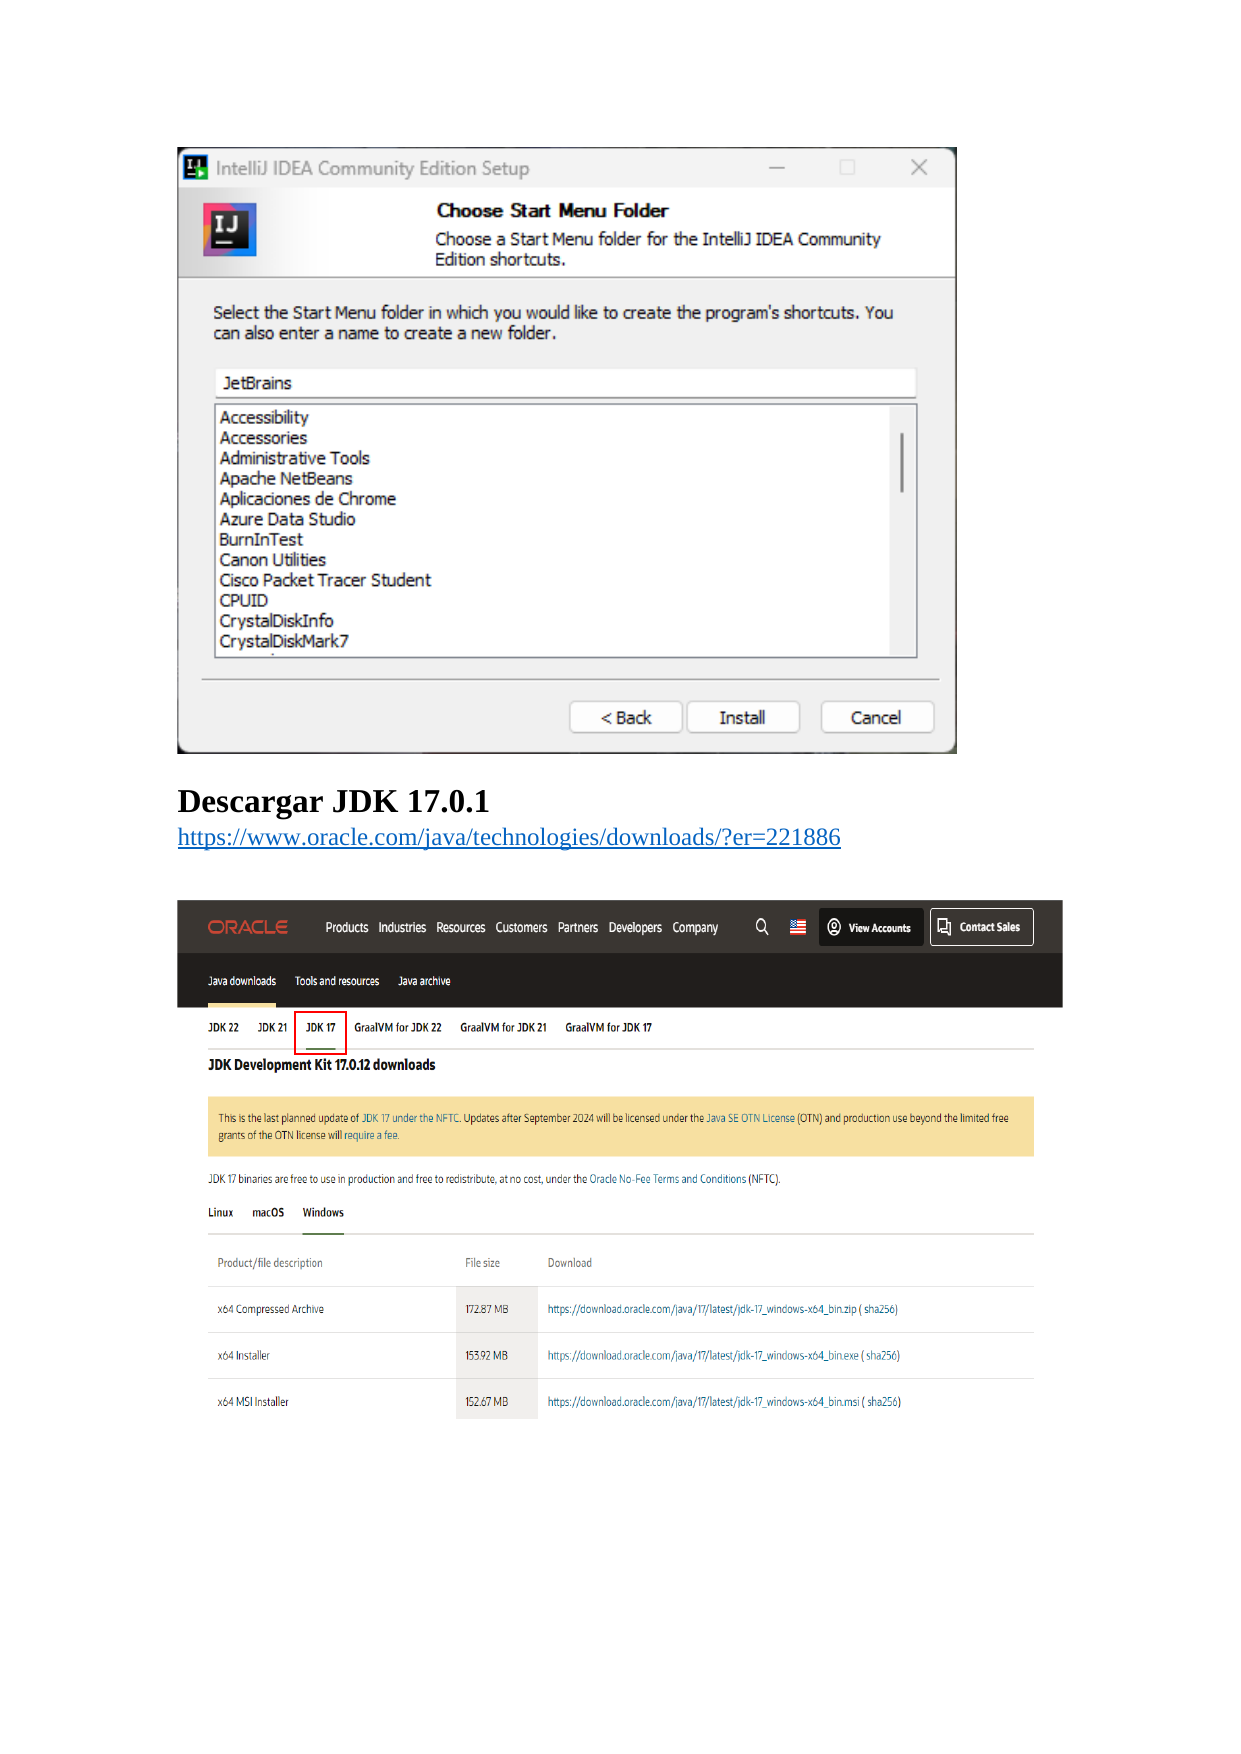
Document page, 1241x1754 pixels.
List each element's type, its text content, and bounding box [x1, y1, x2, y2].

subtitle Descargar JDK 17.0.1 [177, 781, 1063, 819]
picture [177, 900, 1063, 1419]
picture [177, 147, 957, 754]
text https://www.oracle.com/java/technologies/downloads/?er=221886 [177, 822, 1063, 851]
